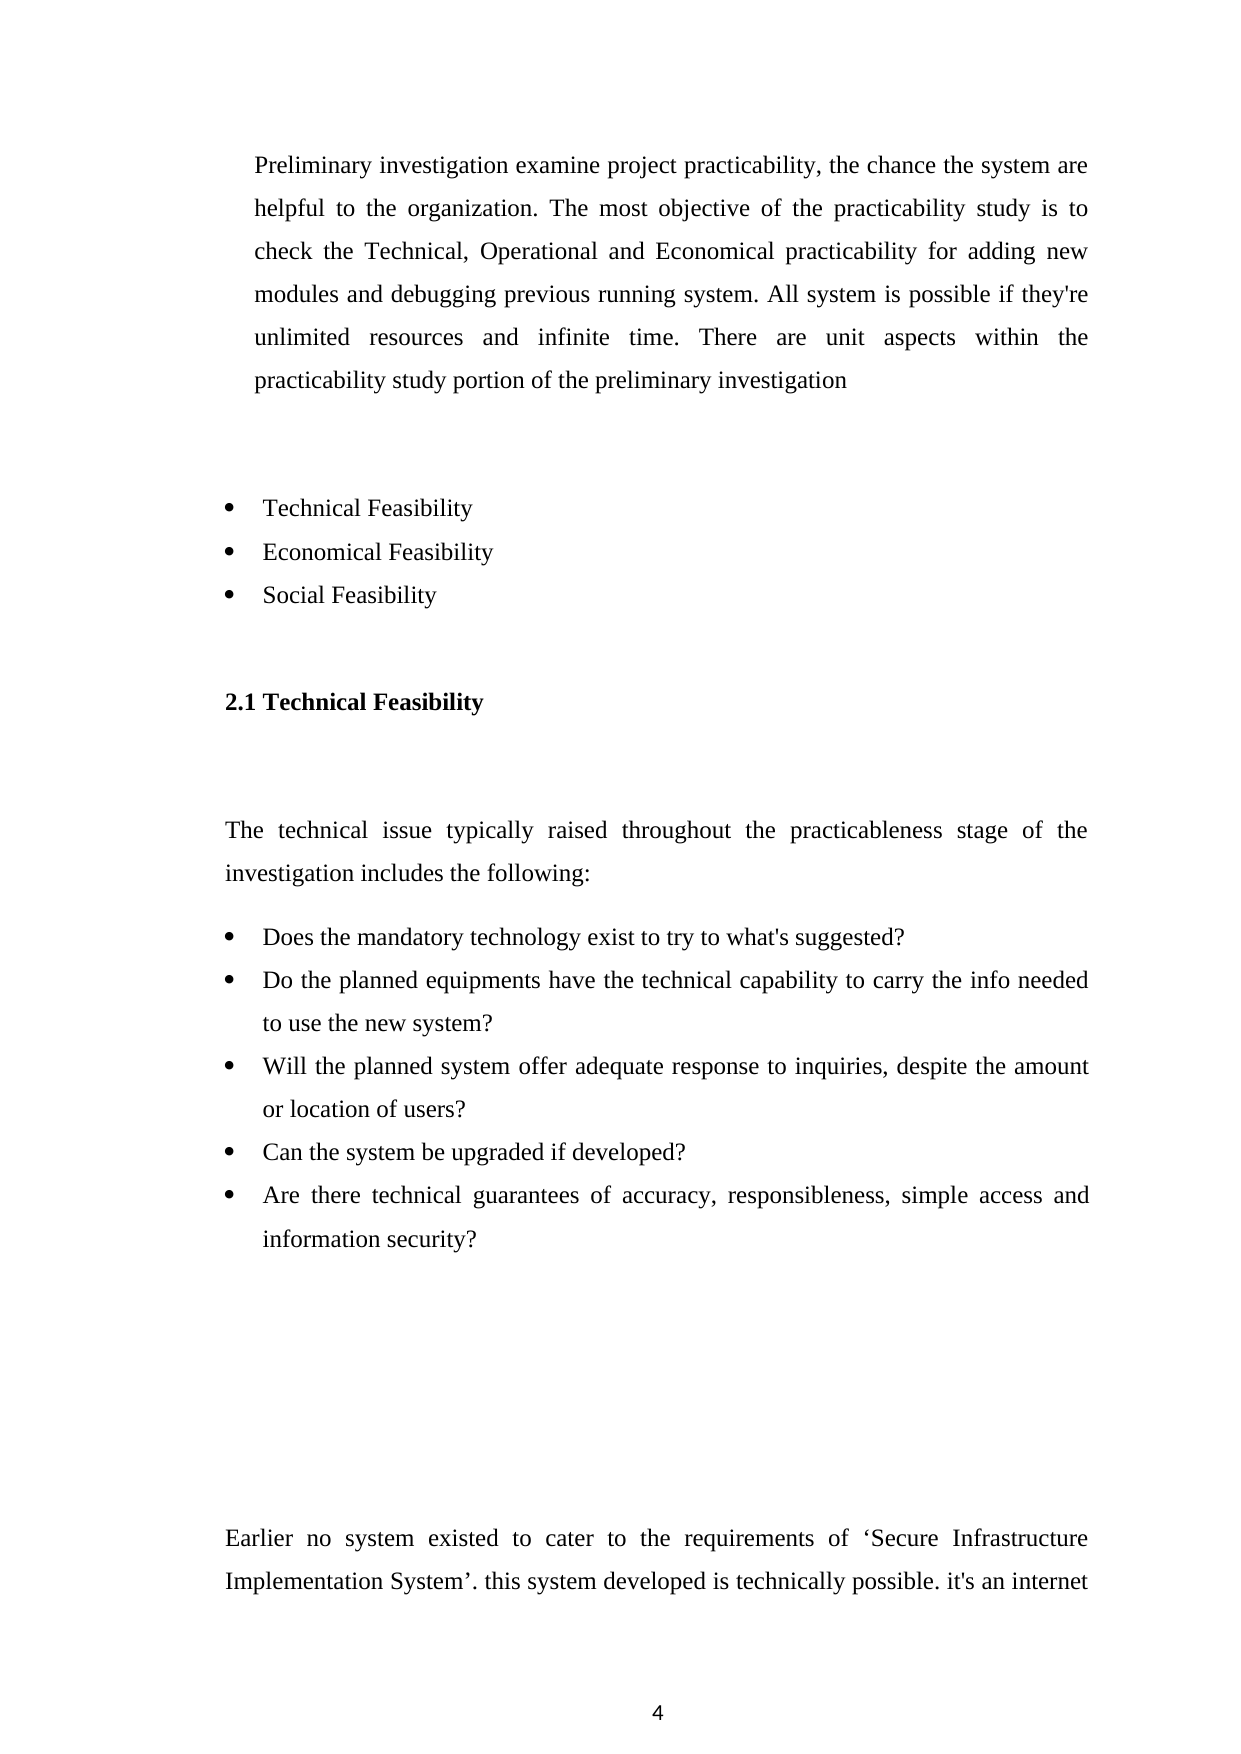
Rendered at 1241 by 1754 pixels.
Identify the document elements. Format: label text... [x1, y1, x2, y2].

list Do the planned equipments have the technical capability to carry the info needed to use the new system? [225, 965, 1090, 1037]
list Will the planned system offer adequate response to inquiries, despite the amount or location of users? [225, 1051, 1090, 1123]
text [225, 1523, 1089, 1594]
text The technical issue typically raised throughout the practicableness stage of the investigation includes the following: [225, 815, 1089, 887]
list Social Feasibility [225, 580, 1090, 608]
text Preliminary investigation examine project practicability, the chance the system are helpful to the organization. The most objective of the practicability study is to check the Technical, Operational and Economical practicability for adding new modules and debugging previous running system. All system is possible if they're unlimited resources and infinite time. There are unit aspects within the practicability study portion of the preliminary investigation [254, 150, 1089, 394]
list Economical Feasibility [225, 537, 1090, 565]
list Are there technical guarantees of accuracy, responsibleness, simple access and information security? [225, 1181, 1090, 1252]
list Does the mandatory technology exist to try to what's suggested? [225, 922, 1090, 951]
list Can the system be upgraded if developed? [225, 1137, 1090, 1166]
list Technical Feasibility [225, 493, 1090, 522]
text 2.1 Technical Feasibility [225, 687, 1090, 716]
